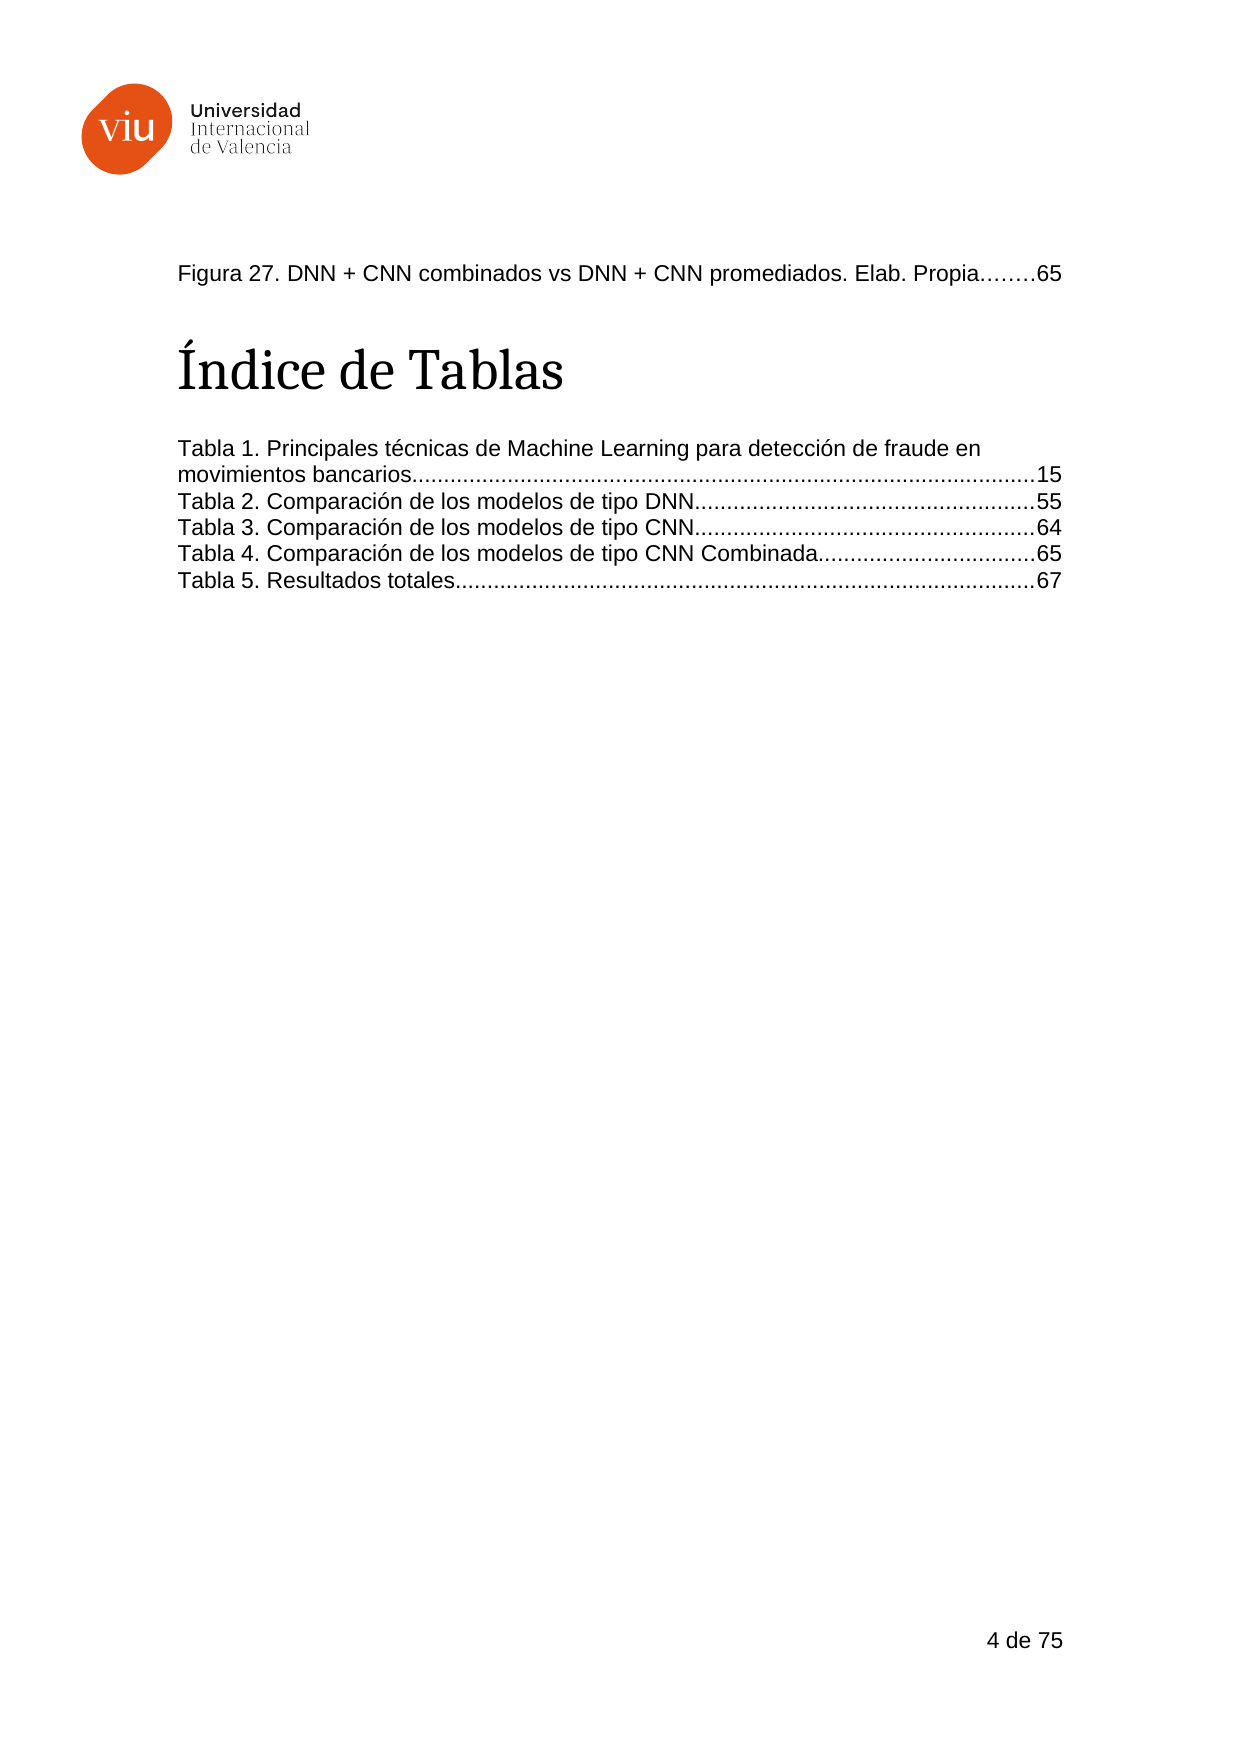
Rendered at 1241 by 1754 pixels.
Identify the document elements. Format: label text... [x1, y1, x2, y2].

text Tabla 5. Resultados totales 67 [177, 567, 1063, 593]
text Tabla 4. Comparación de los modelos de tipo CNN Combinada 65 [177, 540, 1063, 567]
text Índice de Tablas [177, 337, 1063, 404]
picture [60, 62, 330, 197]
text Tabla 1. Principales técnicas de Machine Learning para detección de fraude en movimientos bancarios 15 [177, 435, 1063, 488]
text Figura 27. DNN + CNN combinados vs DNN + CNN promediados. Elab. Propia 65 [177, 259, 1063, 286]
text Tabla 2. Comparación de los modelos de tipo DNN 55 [177, 488, 1063, 514]
text Tabla 3. Comparación de los modelos de tipo CNN 64 [177, 514, 1063, 540]
